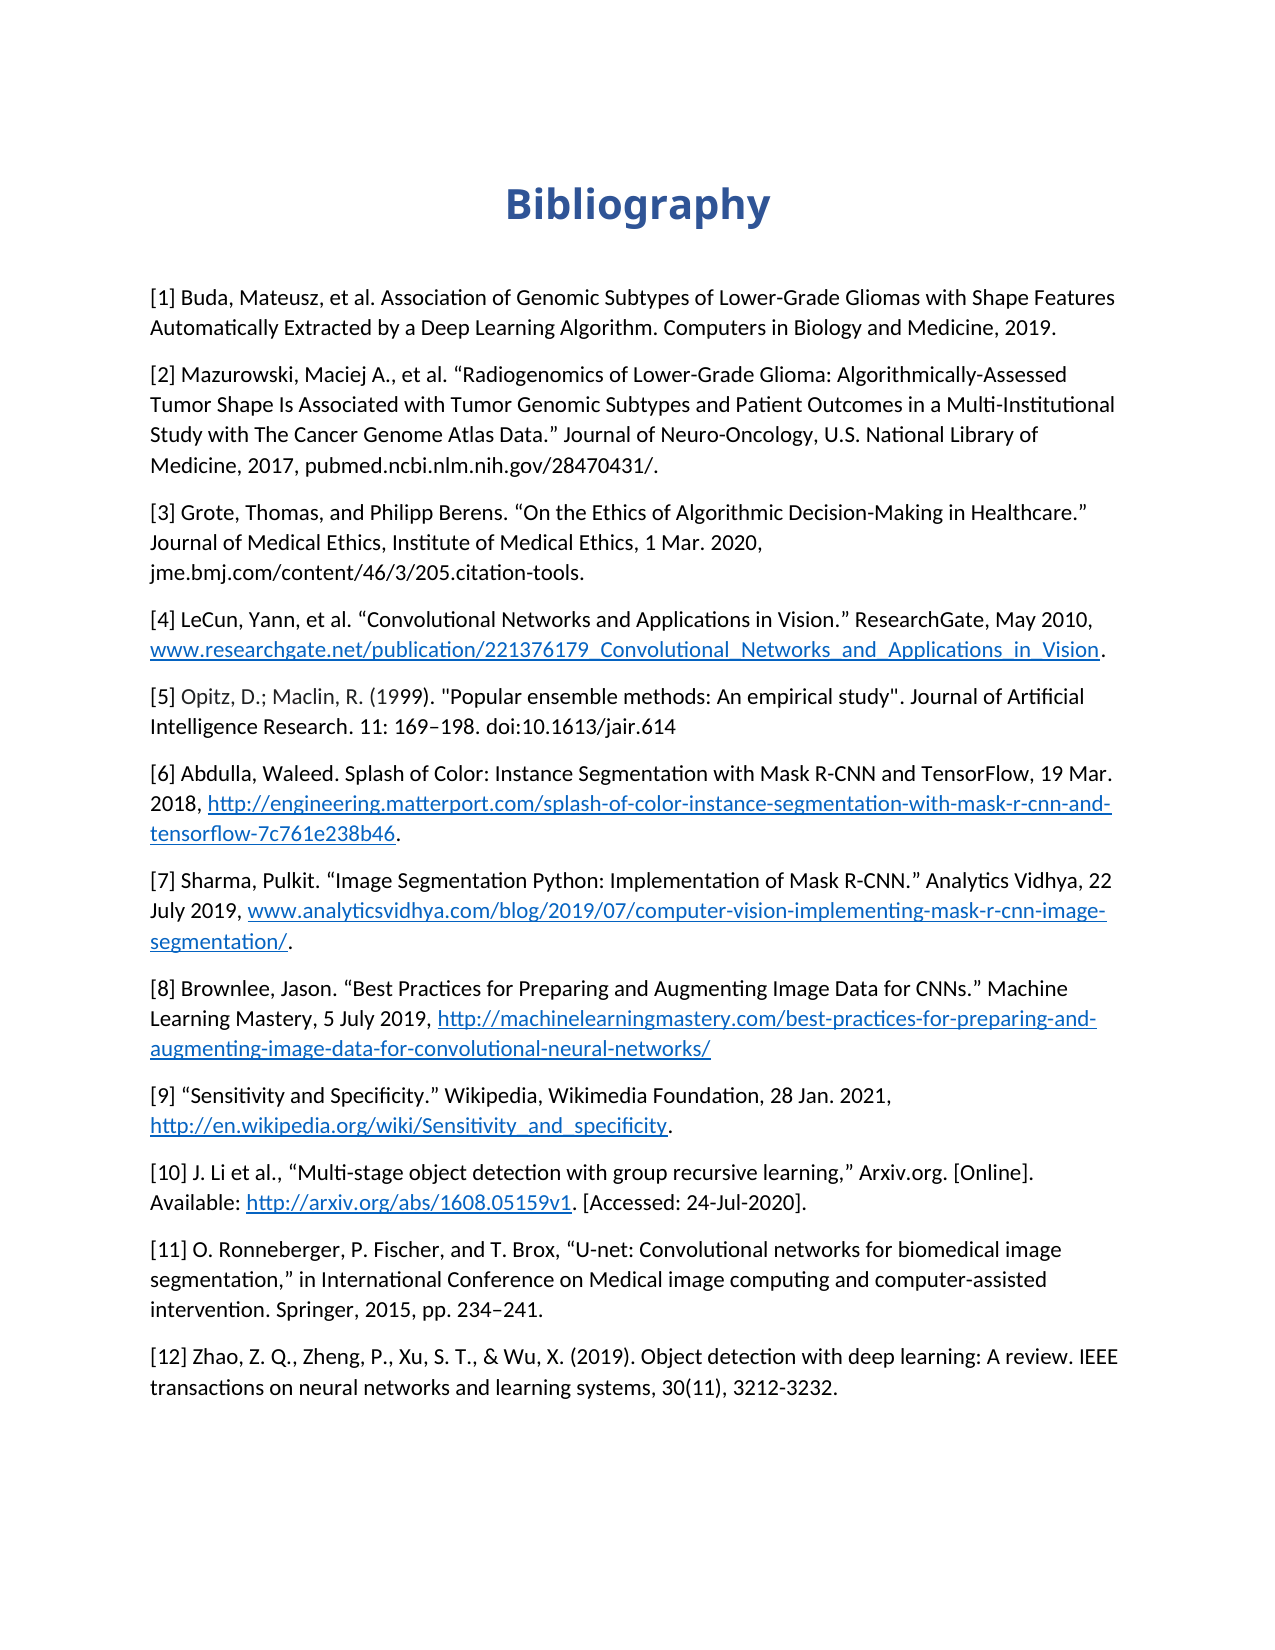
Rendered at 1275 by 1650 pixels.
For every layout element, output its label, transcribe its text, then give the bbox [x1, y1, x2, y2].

text [7] Sharma, Pulkit. “Image Segmentation Python: Implementation of Mask R-CNN.” Analytics Vidhya, 22 July 2019, www.analyticsvidhya.com/blog/2019/07/computer-vision-implementing-mask-r-cnn-image-segmentation/. [150, 866, 1125, 955]
text [3] Grote, Thomas, and Philipp Berens. “On the Ethics of Algorithmic Decision-Making in Healthcare.” Journal of Medical Ethics, Institute of Medical Ethics, 1 Mar. 2020, jme.bmj.com/content/46/3/205.citation-tools. [150, 498, 1125, 586]
text [11] O. Ronneberger, P. Fischer, and T. Brox, “U-net: Convolutional networks for biomedical image segmentation,” in International Conference on Medical image computing and computer-assisted intervention. Springer, 2015, pp. 234–241. [150, 1235, 1125, 1324]
text [12] Zhao, Z. Q., Zheng, P., Xu, S. T., & Wu, X. (2019). Object detection with deep learning: A review. IEEE transactions on neural networks and learning systems, 30(11), 3212-3232. [150, 1342, 1125, 1401]
text [5] Opitz, D.; Maclin, R. (1999). "Popular ensemble methods: An empirical study". Journal of Artificial Intelligence Research. 11: 169–198. doi:10.1613/jair.614 [150, 682, 1125, 740]
text [4] LeCun, Yann, et al. “Convolutional Networks and Applications in Vision.” ResearchGate, May 2010, www.researchgate.net/publication/221376179_Convolutional_Networks_and_Applications_in_Vision. [150, 605, 1125, 663]
subtitle Bibliography [150, 175, 1125, 232]
text [2] Mazurowski, Maciej A., et al. “Radiogenomics of Lower-Grade Glioma: Algorithmically-Assessed Tumor Shape Is Associated with Tumor Genomic Subtypes and Patient Outcomes in a Multi-Institutional Study with The Cancer Genome Atlas Data.” Journal of Neuro-Oncology, U.S. National Library of Medicine, 2017, pubmed.ncbi.nlm.nih.gov/28470431/. [150, 360, 1125, 479]
text [1] Buda, Mateusz, et al. Association of Genomic Subtypes of Lower-Grade Gliomas with Shape Features Automatically Extracted by a Deep Learning Algorithm. Computers in Biology and Medicine, 2019. [150, 283, 1125, 341]
text [9] “Sensitivity and Specificity.” Wikipedia, Wikimedia Foundation, 28 Jan. 2021, http://en.wikipedia.org/wiki/Sensitivity_and_specificity. [150, 1081, 1125, 1139]
text [10] J. Li et al., “Multi-stage object detection with group recursive learning,” Arxiv.org. [Online]. Available: http://arxiv.org/abs/1608.05159v1. [Accessed: 24-Jul-2020]. [150, 1158, 1125, 1216]
text [8] Brownlee, Jason. “Best Practices for Preparing and Augmenting Image Data for CNNs.” Machine Learning Mastery, 5 July 2019, http://machinelearningmastery.com/best-practices-for-preparing-and-augmenting-image-data-for-convolutional-neural-networks/ [150, 974, 1125, 1062]
text [6] Abdulla, Waleed. Splash of Color: Instance Segmentation with Mask R-CNN and TensorFlow, 19 Mar. 2018, http://engineering.matterport.com/splash-of-color-instance-segmentation-with-mask-r-cnn-and-tensorflow-7c761e238b46. [150, 759, 1125, 848]
